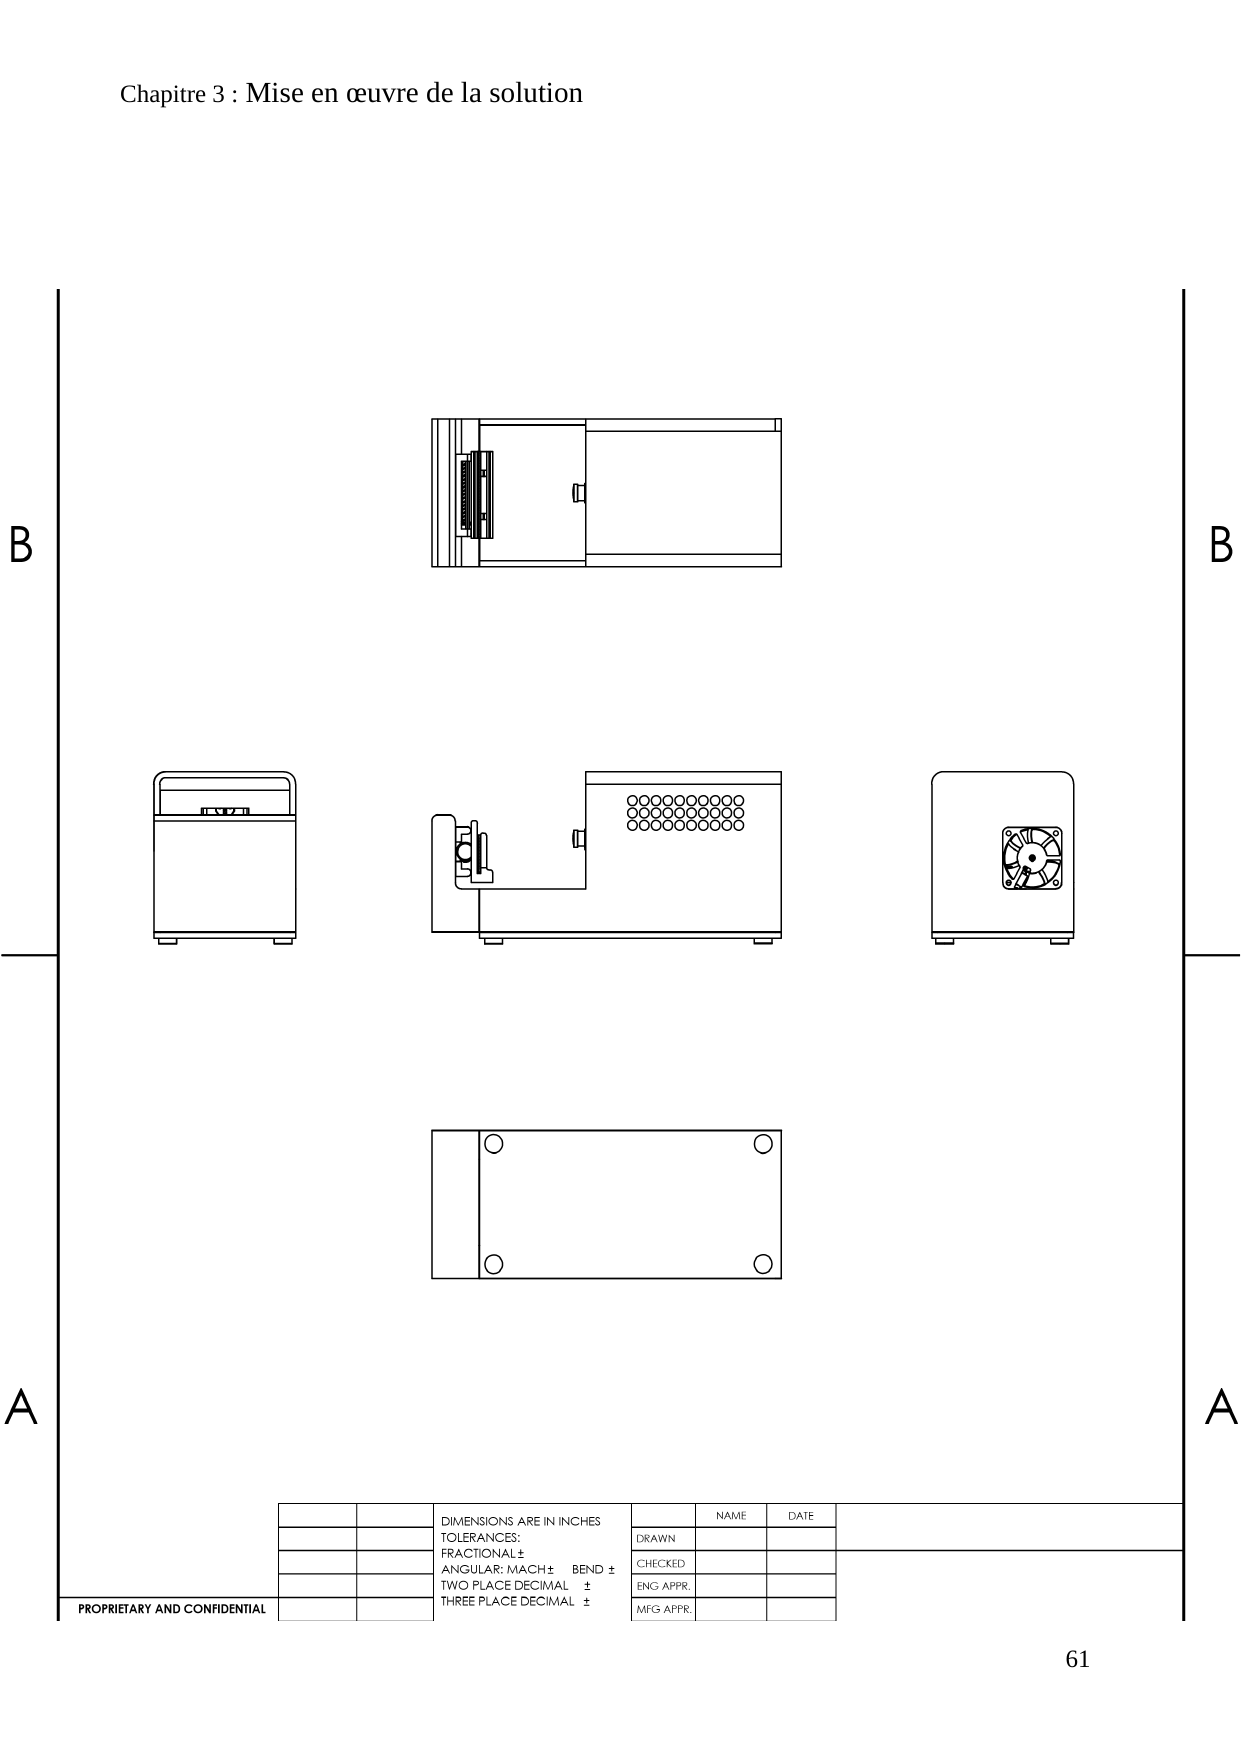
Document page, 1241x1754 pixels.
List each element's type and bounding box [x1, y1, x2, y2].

picture [0, 289, 1241, 1621]
